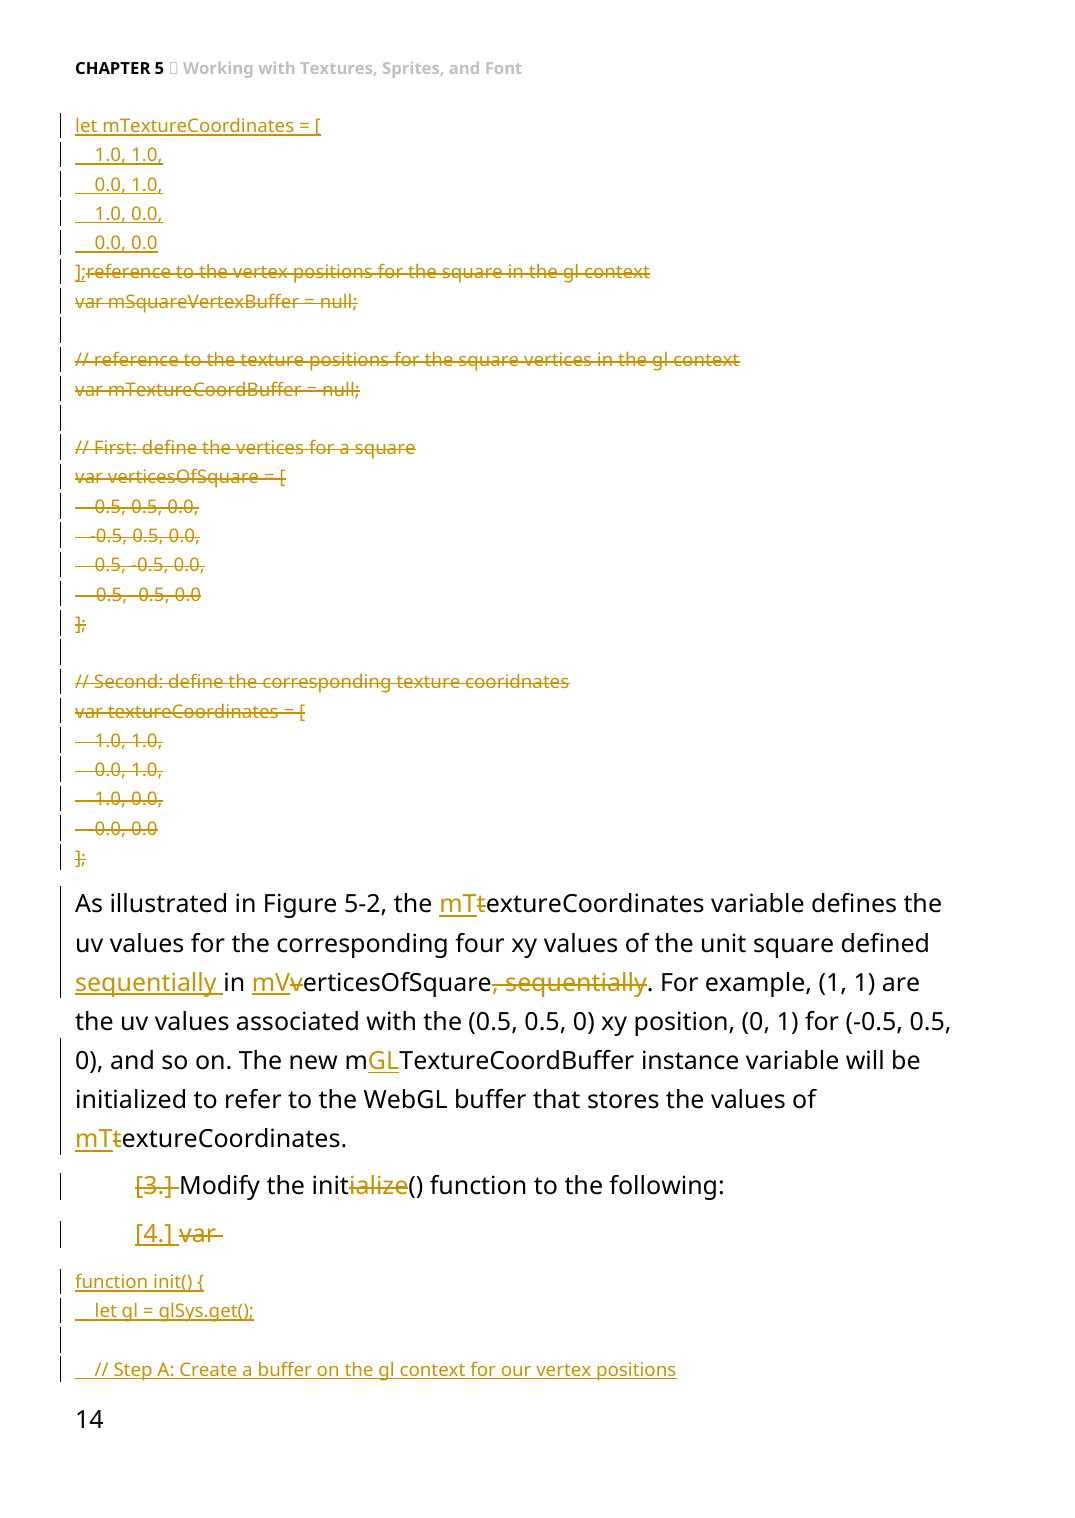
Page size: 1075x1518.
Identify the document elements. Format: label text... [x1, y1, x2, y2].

list Modify the init() function to the following: [135, 1173, 872, 1200]
text As illustrated in Figure 5-2, the extureCoordinates variable defines the uv values for the corresponding four xy values of the unit square defined in erticesOfSquare. For example, (1, 1) are the uv values associated with the (0.5, 0.5, 0) xy position, (0, 1) for (-0.5, 0.5, 0), and so on. The new mTextureCoordBuffer instance variable will be initialized to refer to the WebGL buffer that stores the values of extureCoordinates. [75, 886, 962, 1155]
